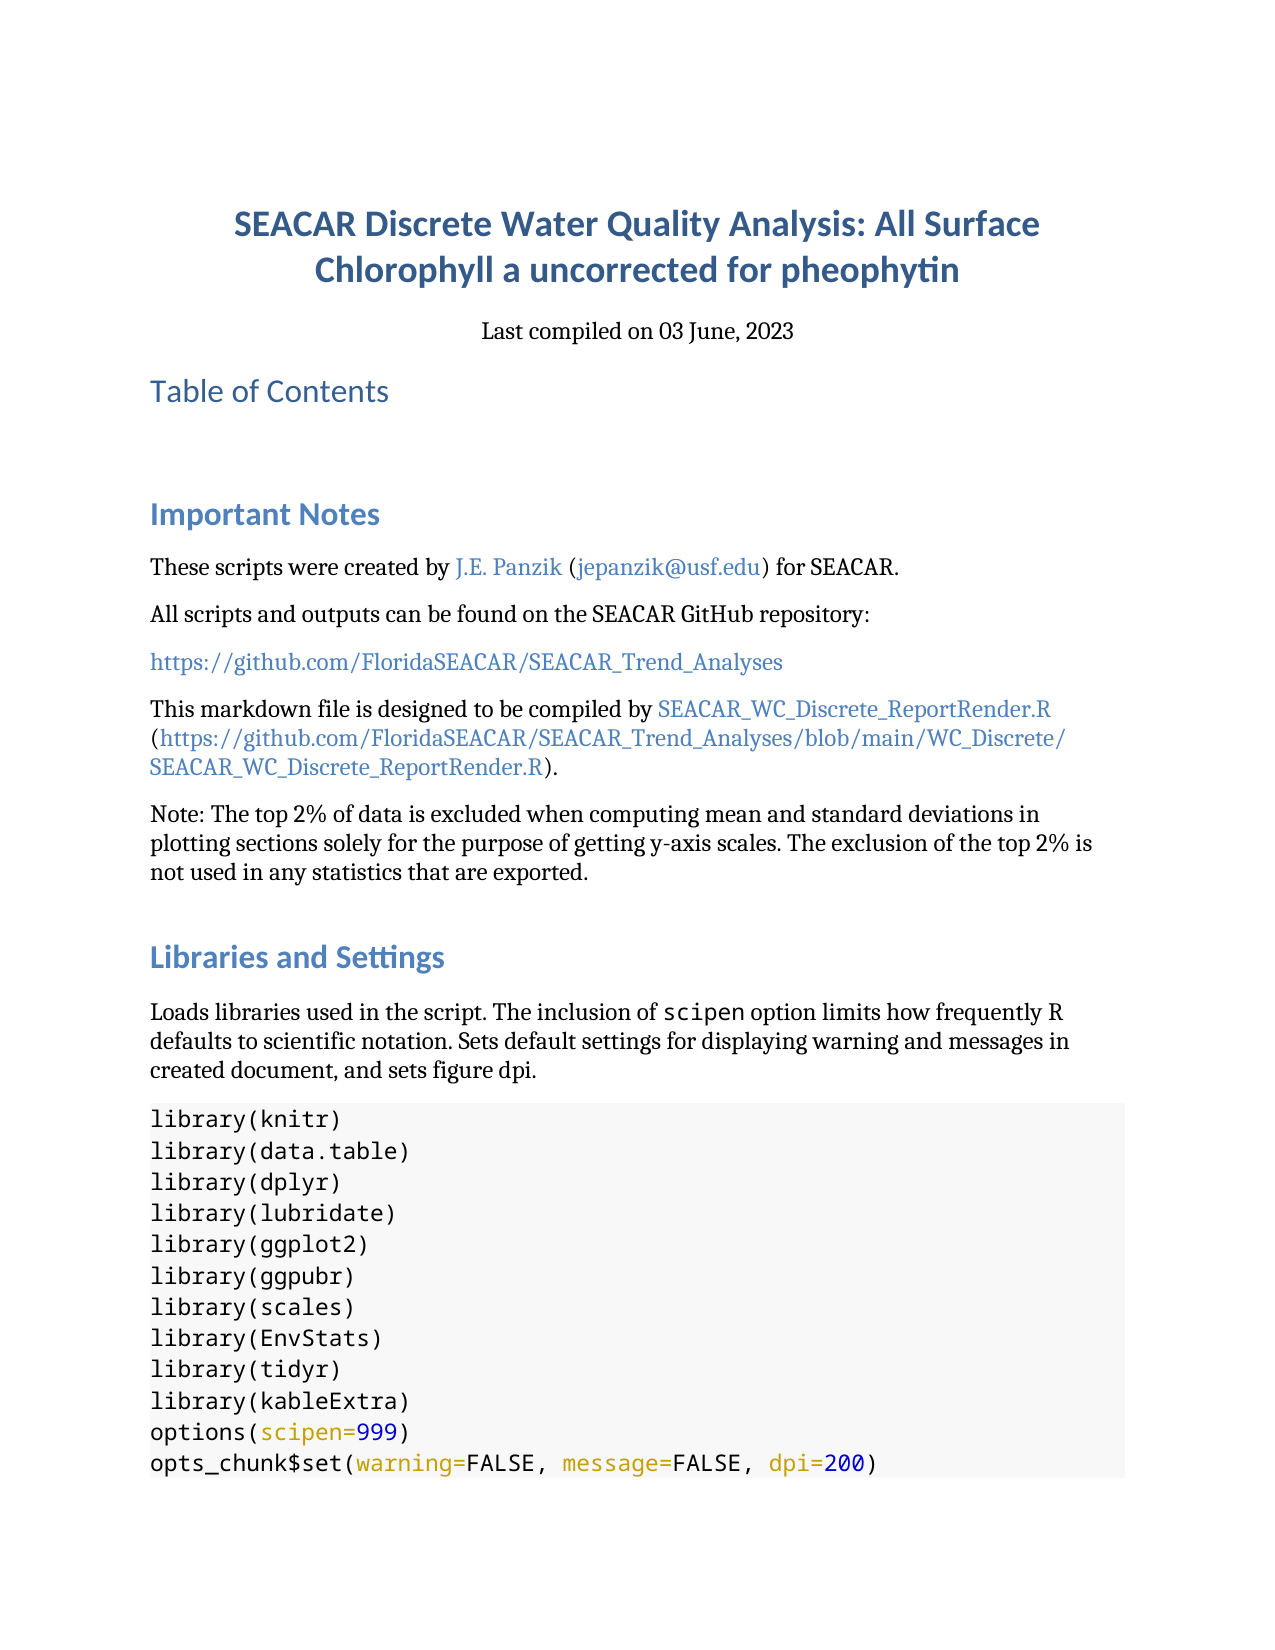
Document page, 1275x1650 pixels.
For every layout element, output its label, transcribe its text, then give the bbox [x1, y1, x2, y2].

text https://github.com/FloridaSEACAR/SEACAR_Trend_Analyses [150, 648, 1125, 676]
text Loads libraries used in the script. The inclusion of scipen option limits how frequently R defaults to scientific notation. Sets default settings for displaying warning and messages in created document, and sets figure dpi. [150, 996, 1125, 1084]
text These scripts were created by J.E. Panzik (jepanzik@usf.edu) for SEACAR. [150, 553, 1125, 581]
subtitle Important Notes [150, 493, 1125, 534]
text Note: The top 2% of data is excluded when computing mean and standard deviations in plotting sections solely for the purpose of getting y-axis scales. The exclusion of the top 2% is not used in any statistics that are exported. [150, 800, 1125, 886]
title SEACAR Discrete Water Quality Analysis: All Surface Chlorophyll a uncorrected for pheophytin [150, 200, 1125, 292]
text Last compiled on 03 June, 2023 [150, 317, 1125, 345]
subtitle Libraries and Settings [150, 936, 1125, 977]
text All scripts and outputs can be found on the SEACAR GitHub repository: [150, 600, 1125, 629]
text This markdown file is designed to be compiled by SEACAR_WC_Discrete_ReportRender.R (https://github.com/FloridaSEACAR/SEACAR_Trend_Analyses/blob/main/WC_Discrete/SEACAR_WC_Discrete_ReportRender.R). [150, 695, 1125, 781]
text library(knitr) library(data.table) library(dplyr) library(lubridate) library(ggplot2) library(ggpubr) library(scales) library(EnvStats) library(tidyr) library(kableExtra) options(scipen=999) opts_chunk$set(warning=FALSE, message=FALSE, dpi=200) [150, 1103, 1125, 1478]
